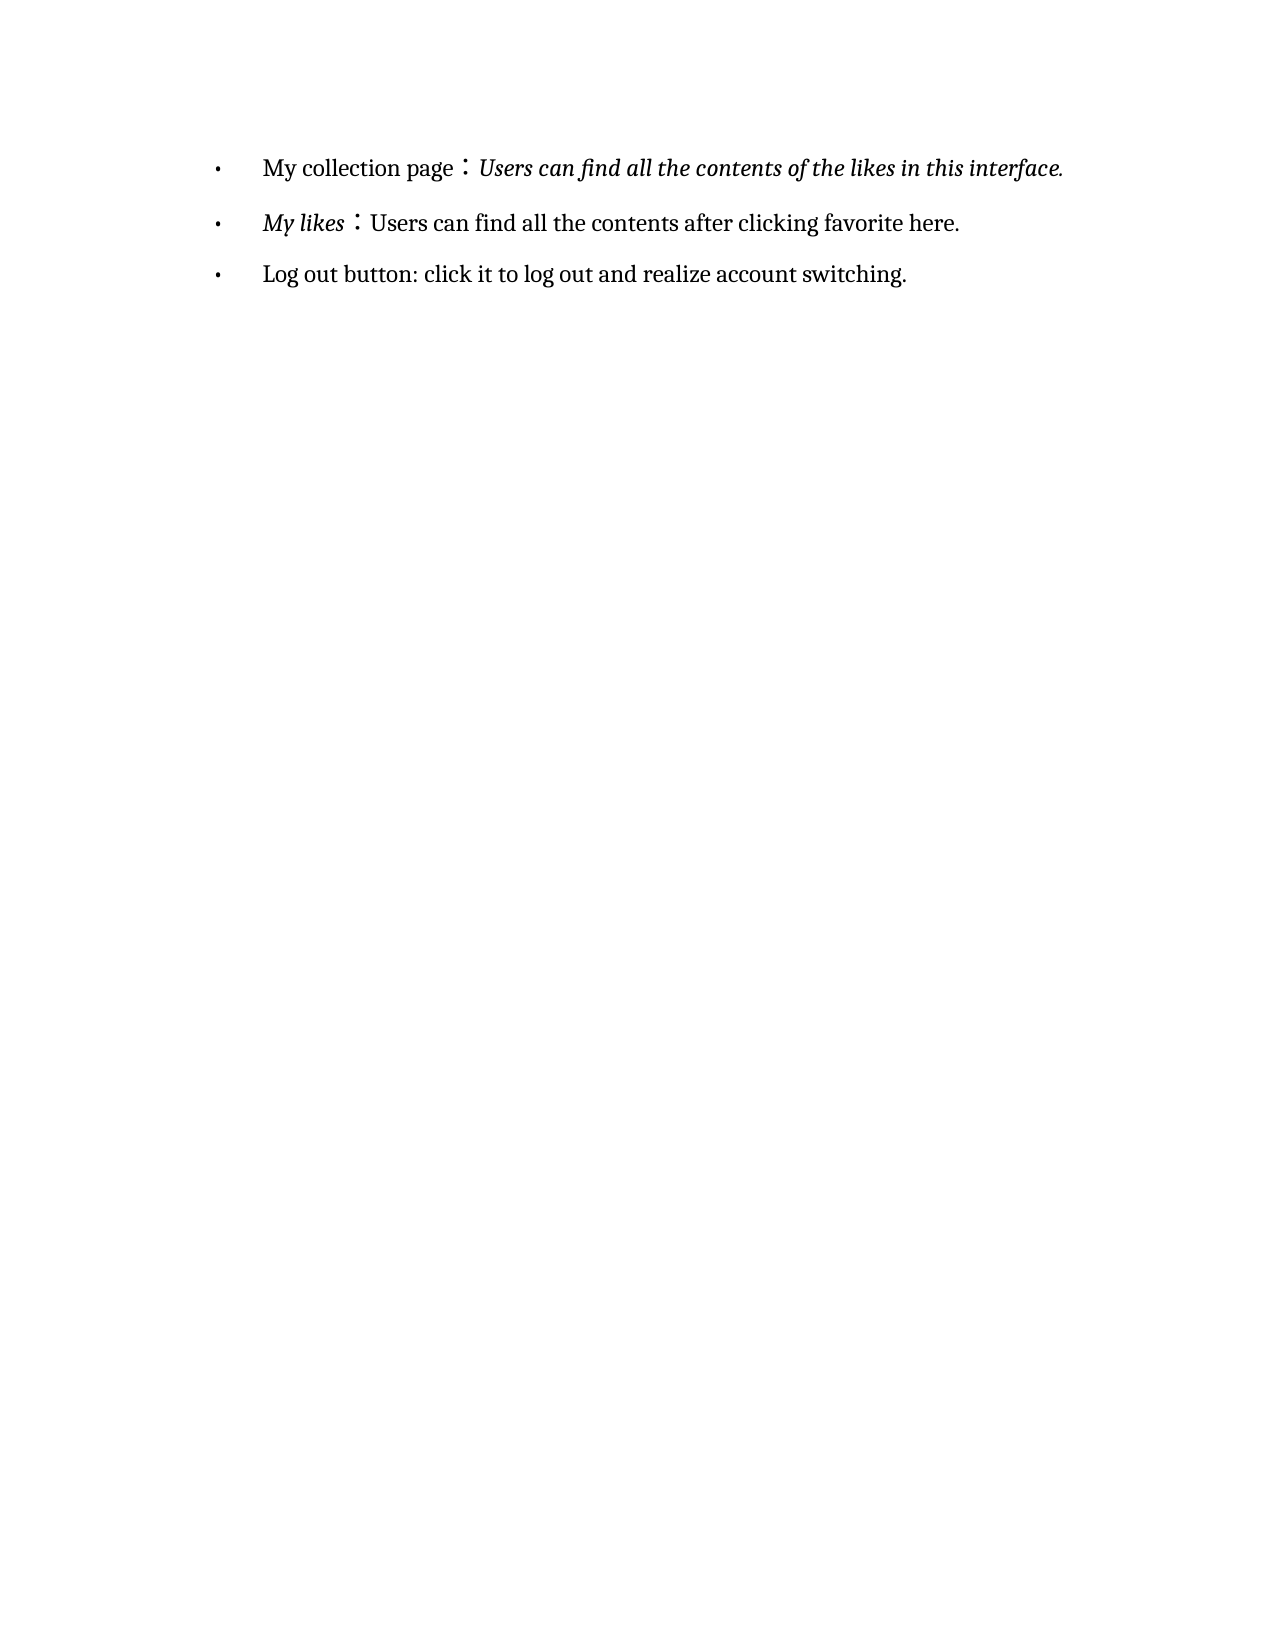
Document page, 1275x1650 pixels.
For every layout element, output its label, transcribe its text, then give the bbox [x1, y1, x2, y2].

list Log out button: click it to log out and realize account switching. [212, 260, 1087, 288]
list My likes：Users can find all the contents after clicking favorite here. [212, 205, 1087, 239]
list My collection page：Users can find all the contents of the likes in this interface. [212, 150, 1087, 184]
